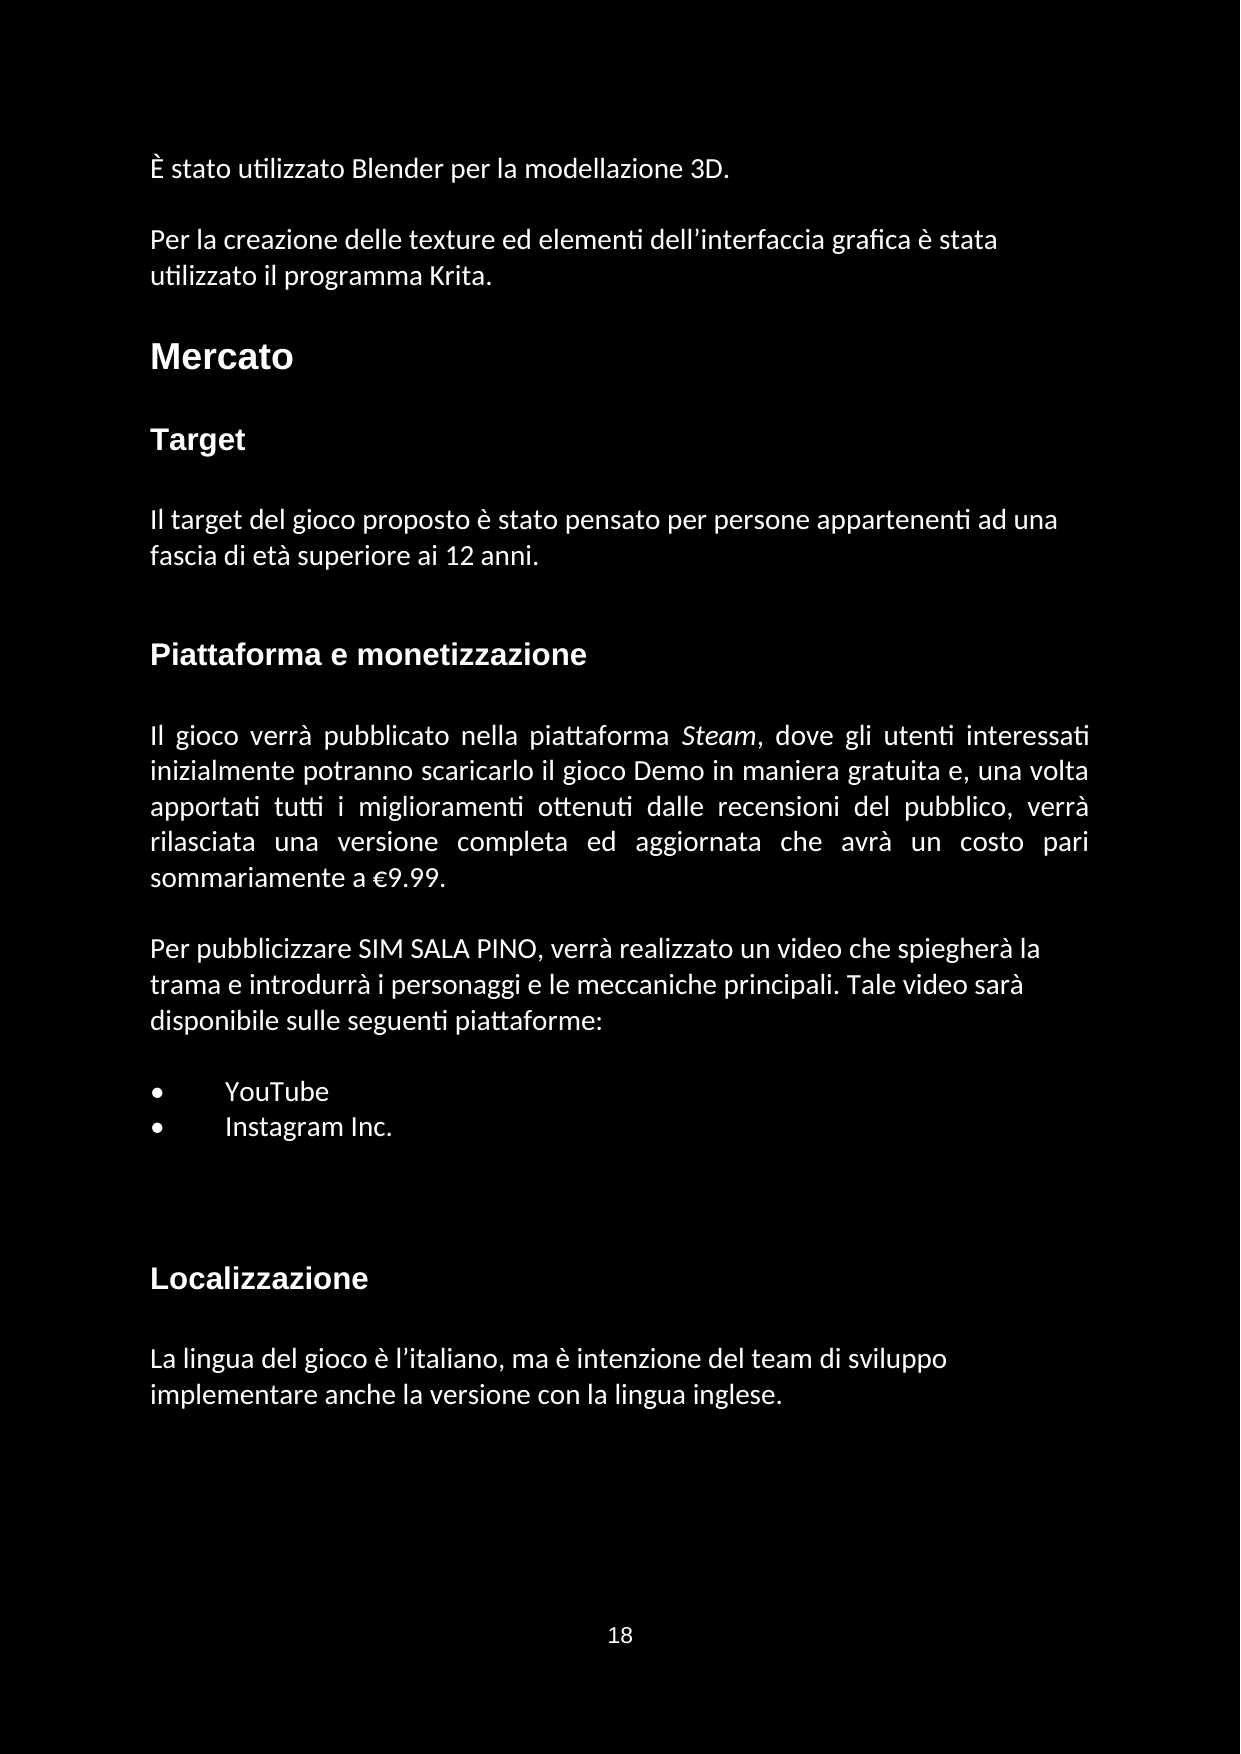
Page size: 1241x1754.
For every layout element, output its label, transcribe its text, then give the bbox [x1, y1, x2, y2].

text Per la creazione delle texture ed elementi dell’interfaccia grafica è stata utilizzato il programma Krita. [150, 221, 1090, 292]
text Il gioco verrà pubblicato nella piattaforma Steam, dove gli utenti interessati inizialmente potranno scaricarlo il gioco Demo in maniera gratuita e, una volta apportati tutti i miglioramenti ottenuti dalle recensioni del pubblico, verrà rilasciata una versione completa ed aggiornata che avrà un costo pari sommariamente a €9.99. [150, 717, 1090, 895]
text Il target del gioco proposto è stato pensato per persone appartenenti ad una fascia di età superiore ai 12 anni. [150, 501, 1090, 573]
text È stato utilizzato Blender per la modellazione 3D. [150, 150, 1090, 186]
text • YouTube [150, 1073, 1090, 1108]
text Per pubblicizzare SIM SALA PINO, verrà realizzato un video che spiegherà la trama e introdurrà i personaggi e le meccaniche principali. Tale video sarà disponibile sulle seguenti piattaforme: [150, 930, 1090, 1037]
text • Instagram Inc. [150, 1108, 1090, 1144]
subtitle Target [150, 421, 1090, 457]
subtitle Piattaforma e monetizzazione [150, 636, 1090, 672]
text La lingua del gioco è l’italiano, ma è intenzione del team di sviluppo implementare anche la versione con la lingua inglese. [150, 1340, 1090, 1412]
subtitle Localizzazione [150, 1260, 1090, 1296]
subtitle Mercato [150, 334, 1090, 377]
